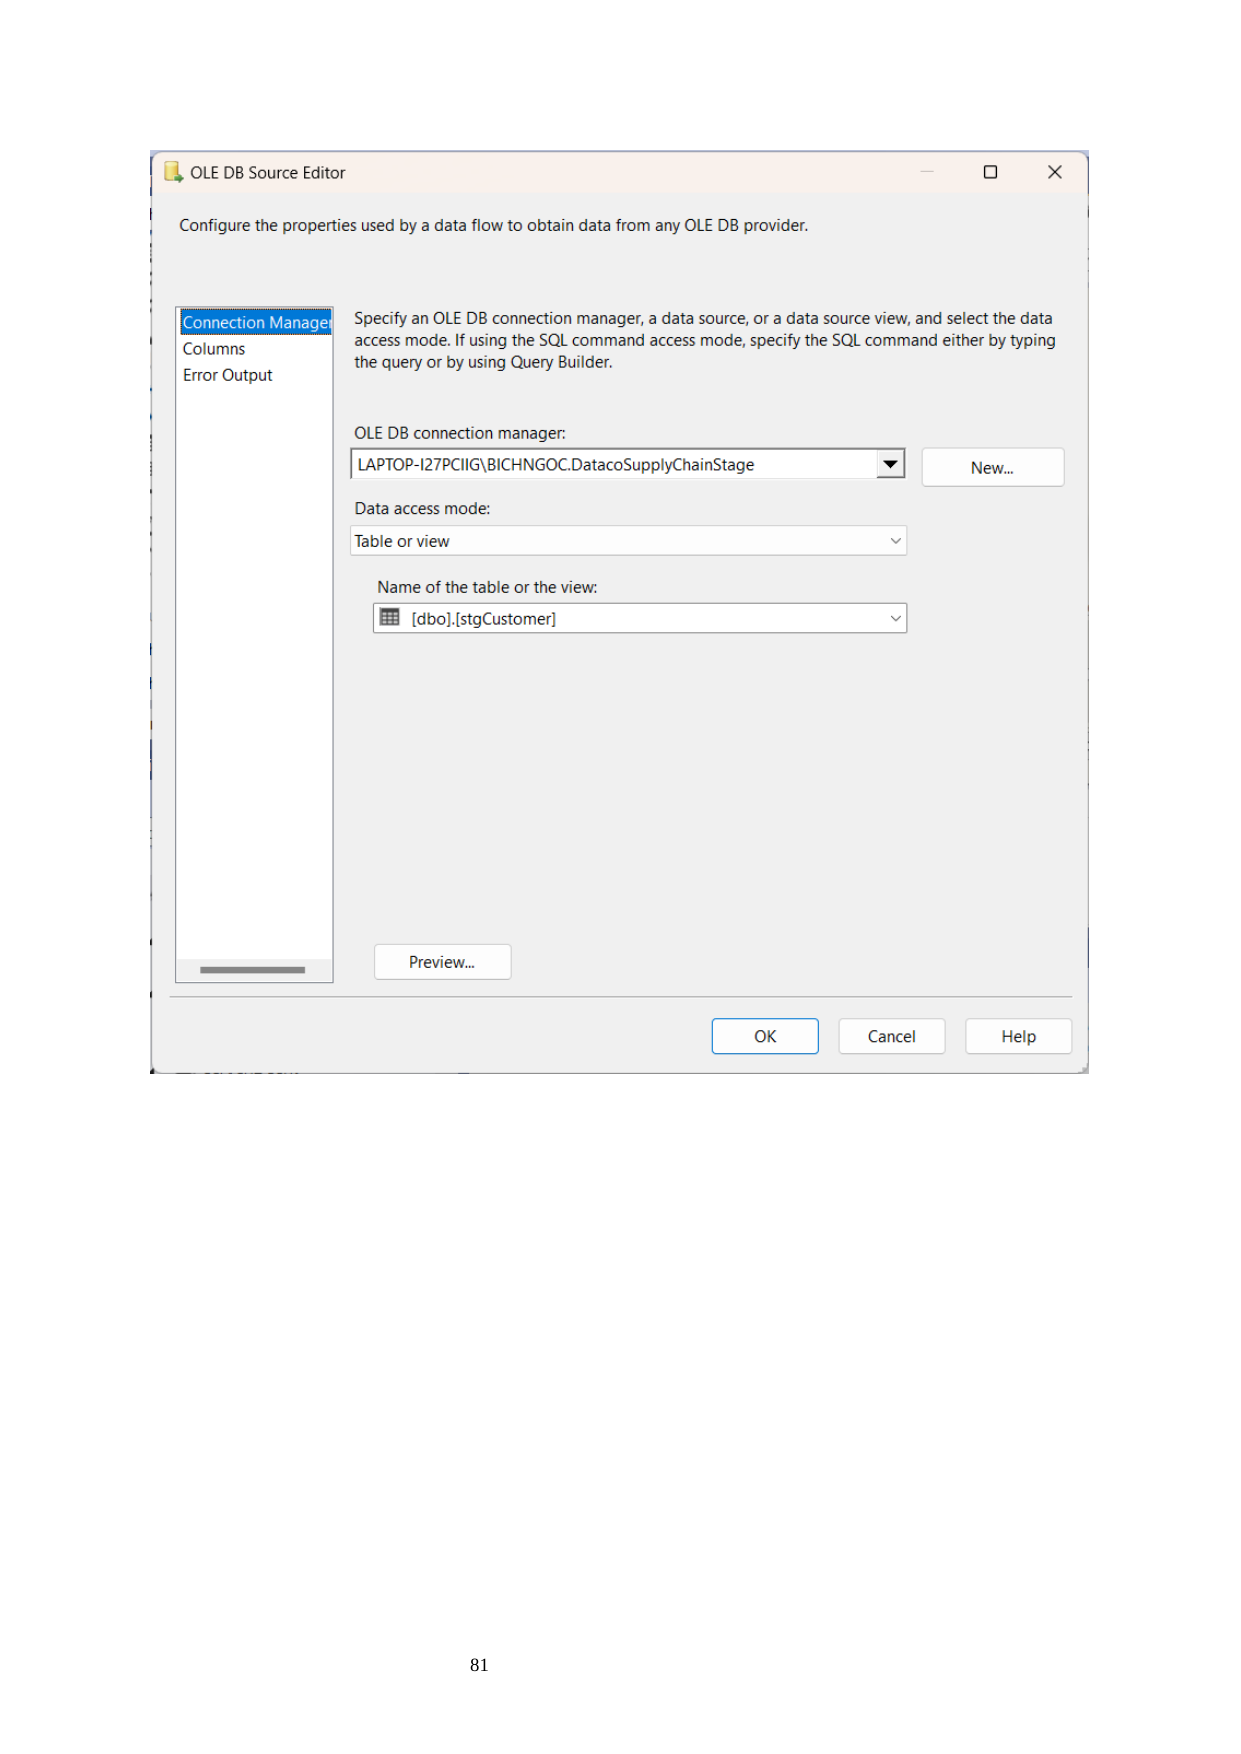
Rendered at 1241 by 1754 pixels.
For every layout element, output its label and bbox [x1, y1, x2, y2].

picture [150, 150, 1089, 1074]
